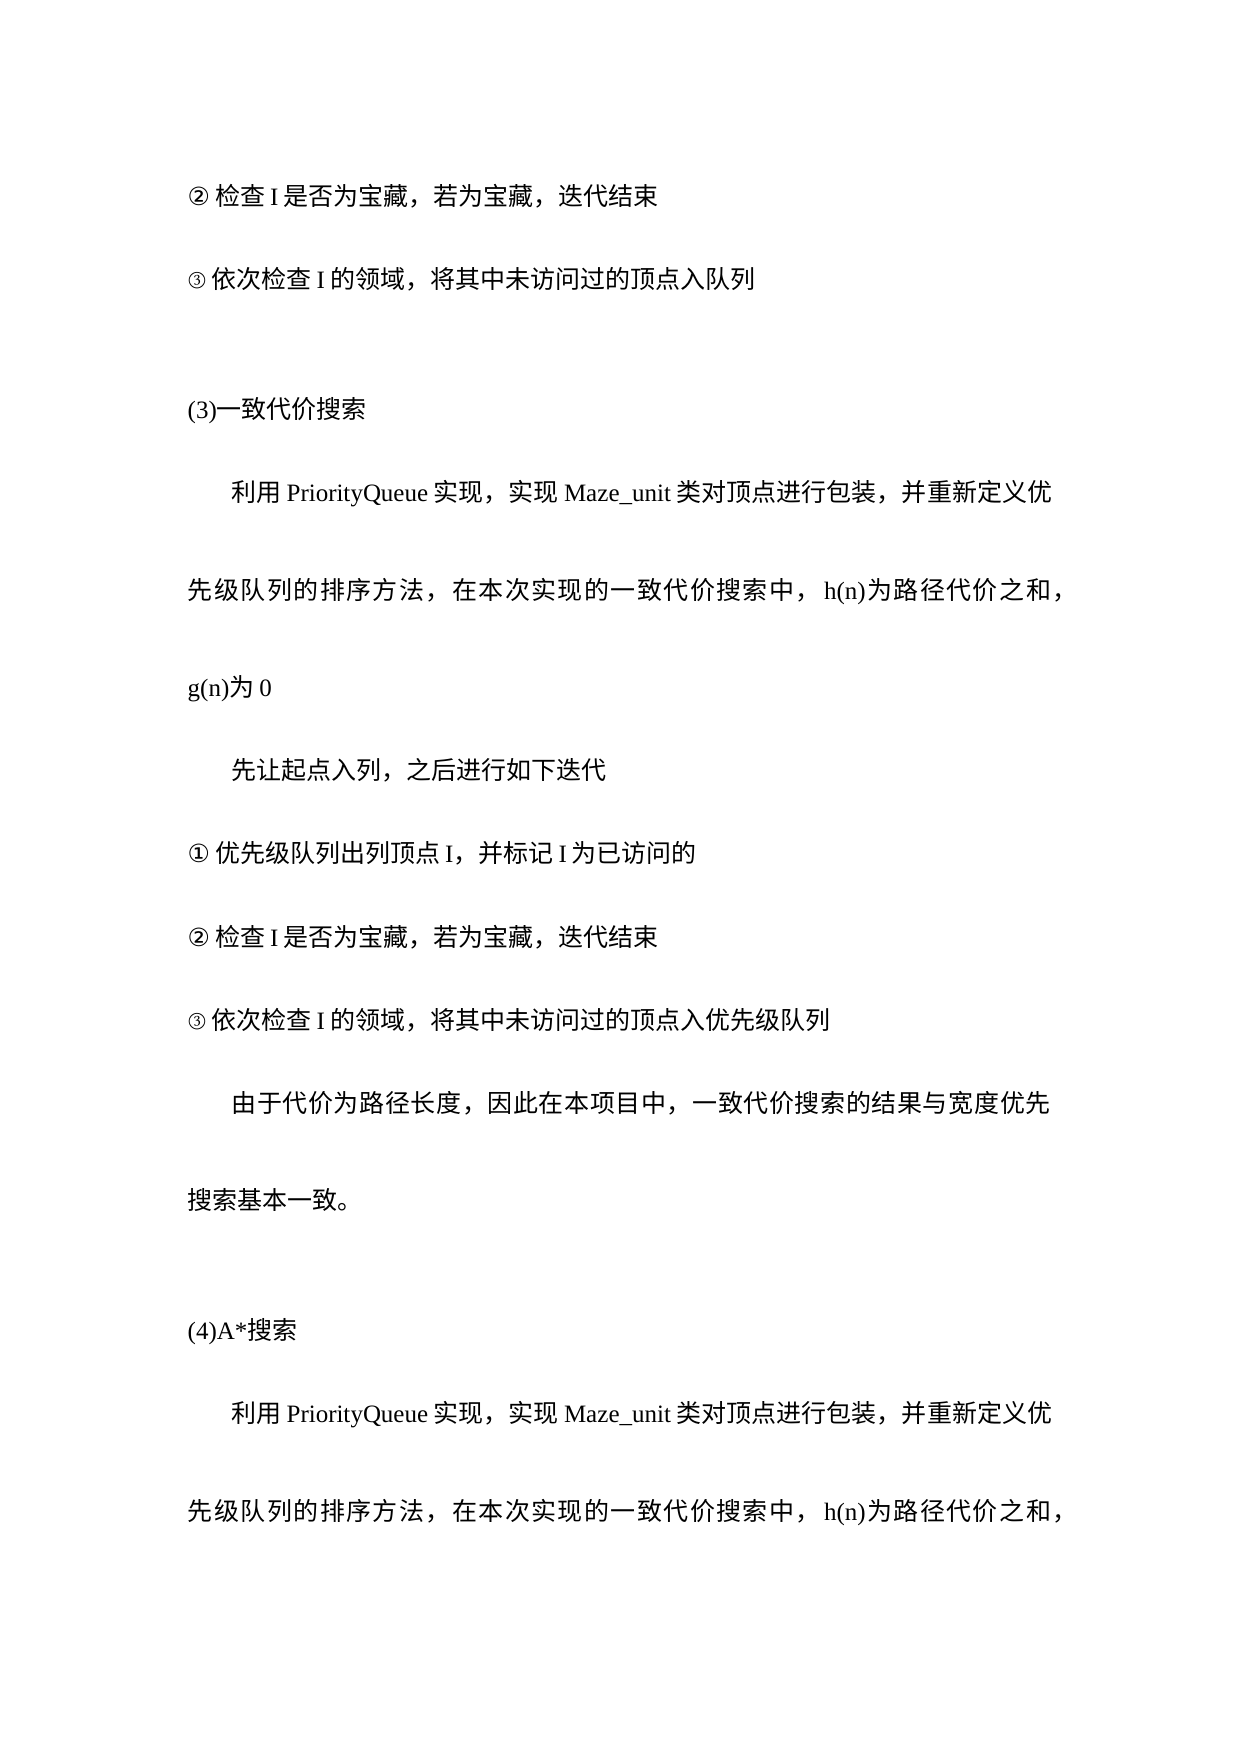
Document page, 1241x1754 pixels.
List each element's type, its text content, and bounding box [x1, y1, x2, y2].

text ③依次检查I的领域，将其中未访问过的顶点入队列 [187, 245, 1053, 310]
text 利用PriorityQueue实现，实现Maze_unit类对顶点进行包装，并重新定义优先级队列的排序方法，在本次实现的一致代价搜索中，h(n)为路径代价之和，g(n)为0 [187, 458, 1053, 718]
text (3)一致代价搜索 [187, 375, 1053, 440]
text (4)A*搜索 [187, 1296, 1053, 1361]
text ③依次检查I的领域，将其中未访问过的顶点入优先级队列 [187, 986, 1053, 1051]
text ②检查I是否为宝藏，若为宝藏，迭代结束 [187, 162, 1053, 227]
text ①优先级队列出列顶点I，并标记I为已访问的 [187, 819, 1053, 884]
text 由于代价为路径长度，因此在本项目中，一致代价搜索的结果与宽度优先搜索基本一致。 [187, 1069, 1053, 1231]
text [187, 1379, 1053, 1542]
text 先让起点入列，之后进行如下迭代 [187, 736, 1053, 801]
text ②检查I是否为宝藏，若为宝藏，迭代结束 [187, 903, 1053, 968]
